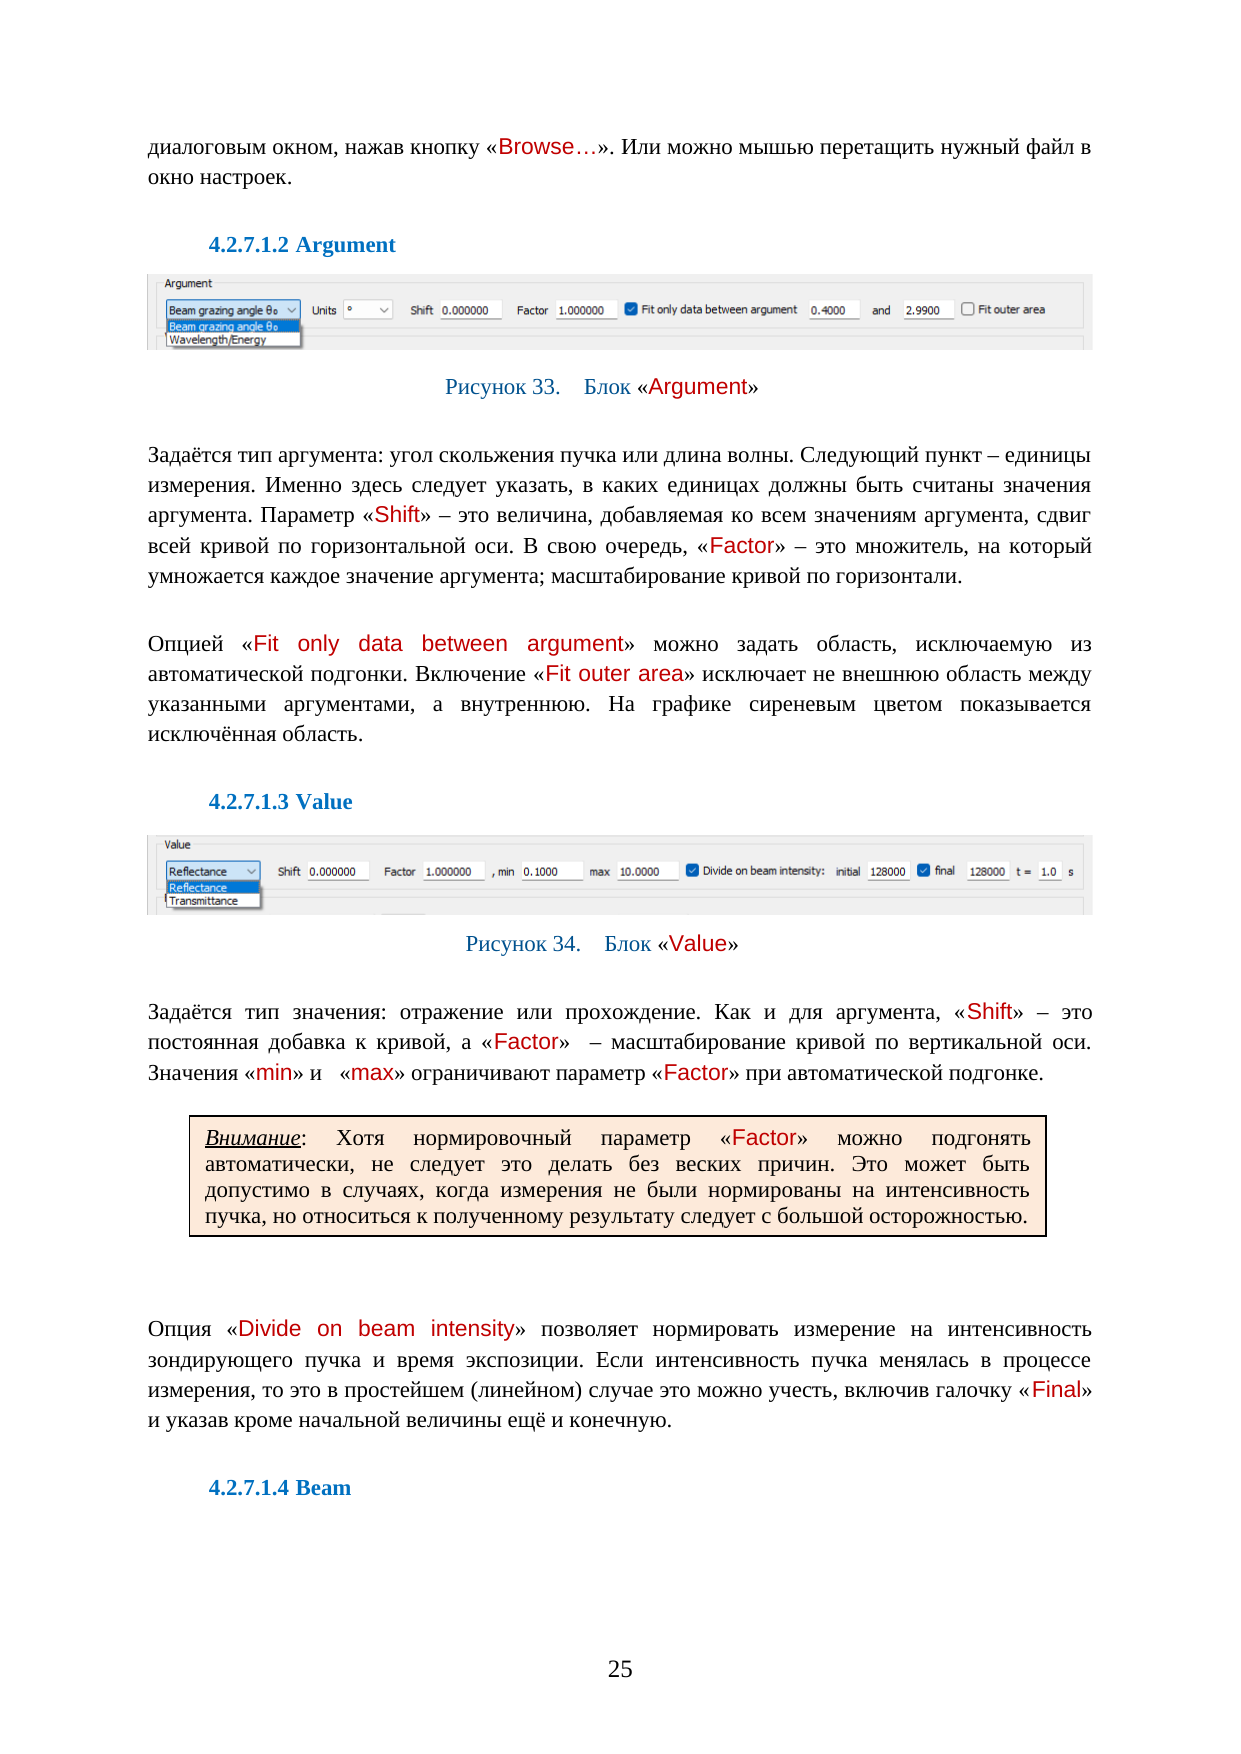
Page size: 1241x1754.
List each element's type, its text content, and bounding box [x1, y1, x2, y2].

subtitle Beam [209, 1474, 1093, 1500]
list Блок «Value» [178, 915, 1093, 957]
subtitle Value [209, 788, 1093, 814]
text Задаётся тип значения: отражение или прохождение. Как и для аргумента, «Shift» – это постоянная добавка к кривой, а «Factor» – масштабирование кривой по вертикальной оси. Значения «min» и «max» ограничивают параметр «Factor» при автоматической подгонке. [148, 998, 1093, 1085]
text Опция «Divide on beam intensity» позволяет нормировать измерение на интенсивность зондирующего пучка и время экспозиции. Если интенсивность пучка менялась в процессе измерения, то это в простейшем (линейном) случае это можно учесть, включив галочку «Final» и указав кроме начальной величины ещё и конечную. [148, 1127, 1093, 1433]
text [148, 133, 1093, 189]
picture [147, 274, 1093, 350]
picture [147, 835, 1093, 915]
subtitle Argument [209, 231, 1093, 257]
text Опцией «Fit only data between argument» можно задать область, исключаемую из автоматической подгонки. Включение «Fit outer area» исключает не внешнюю область между указанными аргументами, а внутреннюю. На графике сиреневым цветом показывается исключённая область. [148, 629, 1093, 747]
text Задаётся тип аргумента: угол скольжения пучка или длина волны. Следующий пункт – единицы измерения. Именно здесь следует указать, в каких единицах должны быть считаны значения аргумента. Параметр «Shift» – это величина, добавляемая ко всем значениям аргумента, сдвиг всей кривой по горизонтальной оси. В свою очередь, «Factor» – это множитель, на который умножается каждое значение аргумента; масштабирование кривой по горизонтали. [148, 441, 1093, 588]
list Блок «Argument» [178, 350, 1093, 399]
